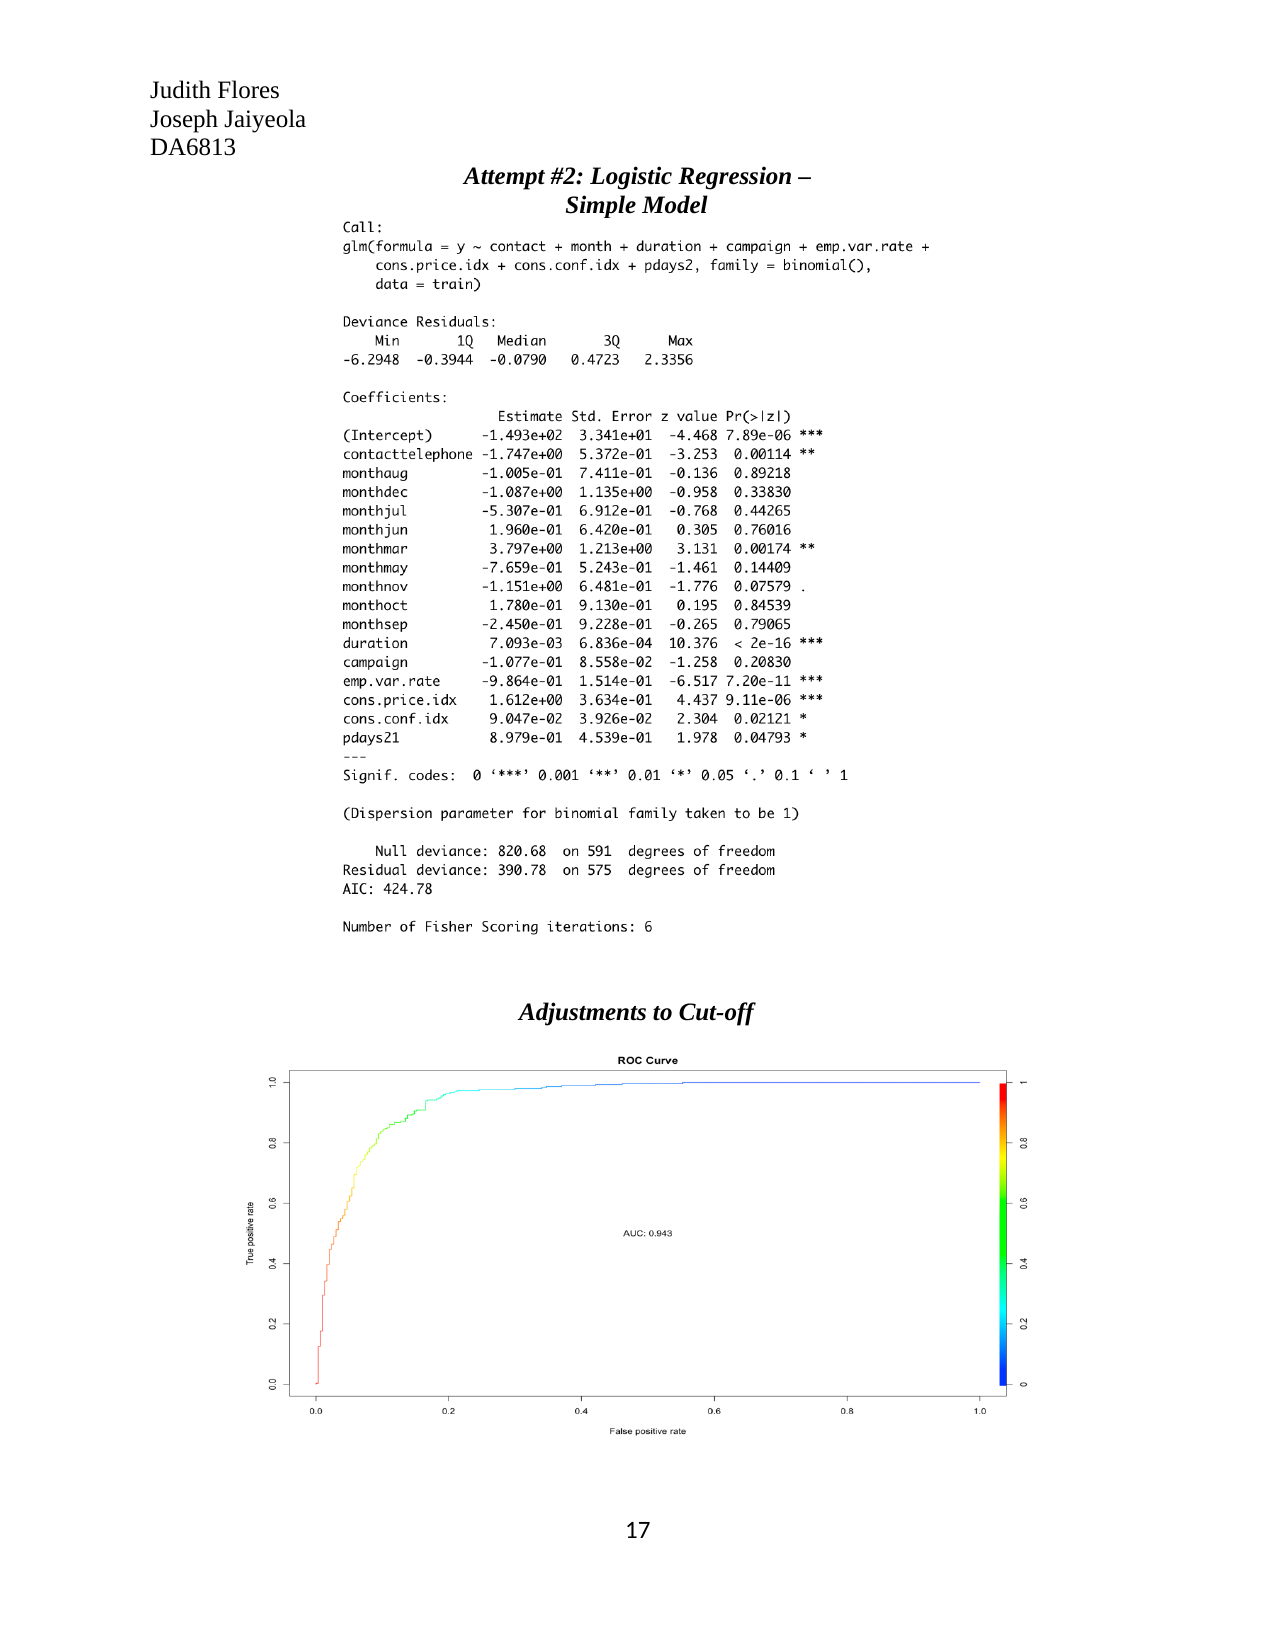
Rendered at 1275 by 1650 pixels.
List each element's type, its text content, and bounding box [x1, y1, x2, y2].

text Adjustments to Cut-off [150, 997, 1125, 1026]
text Simple Model [150, 190, 1125, 219]
picture [336, 218, 939, 940]
picture [243, 1055, 1032, 1443]
text Attempt #2: Logistic Regression – [150, 161, 1125, 190]
